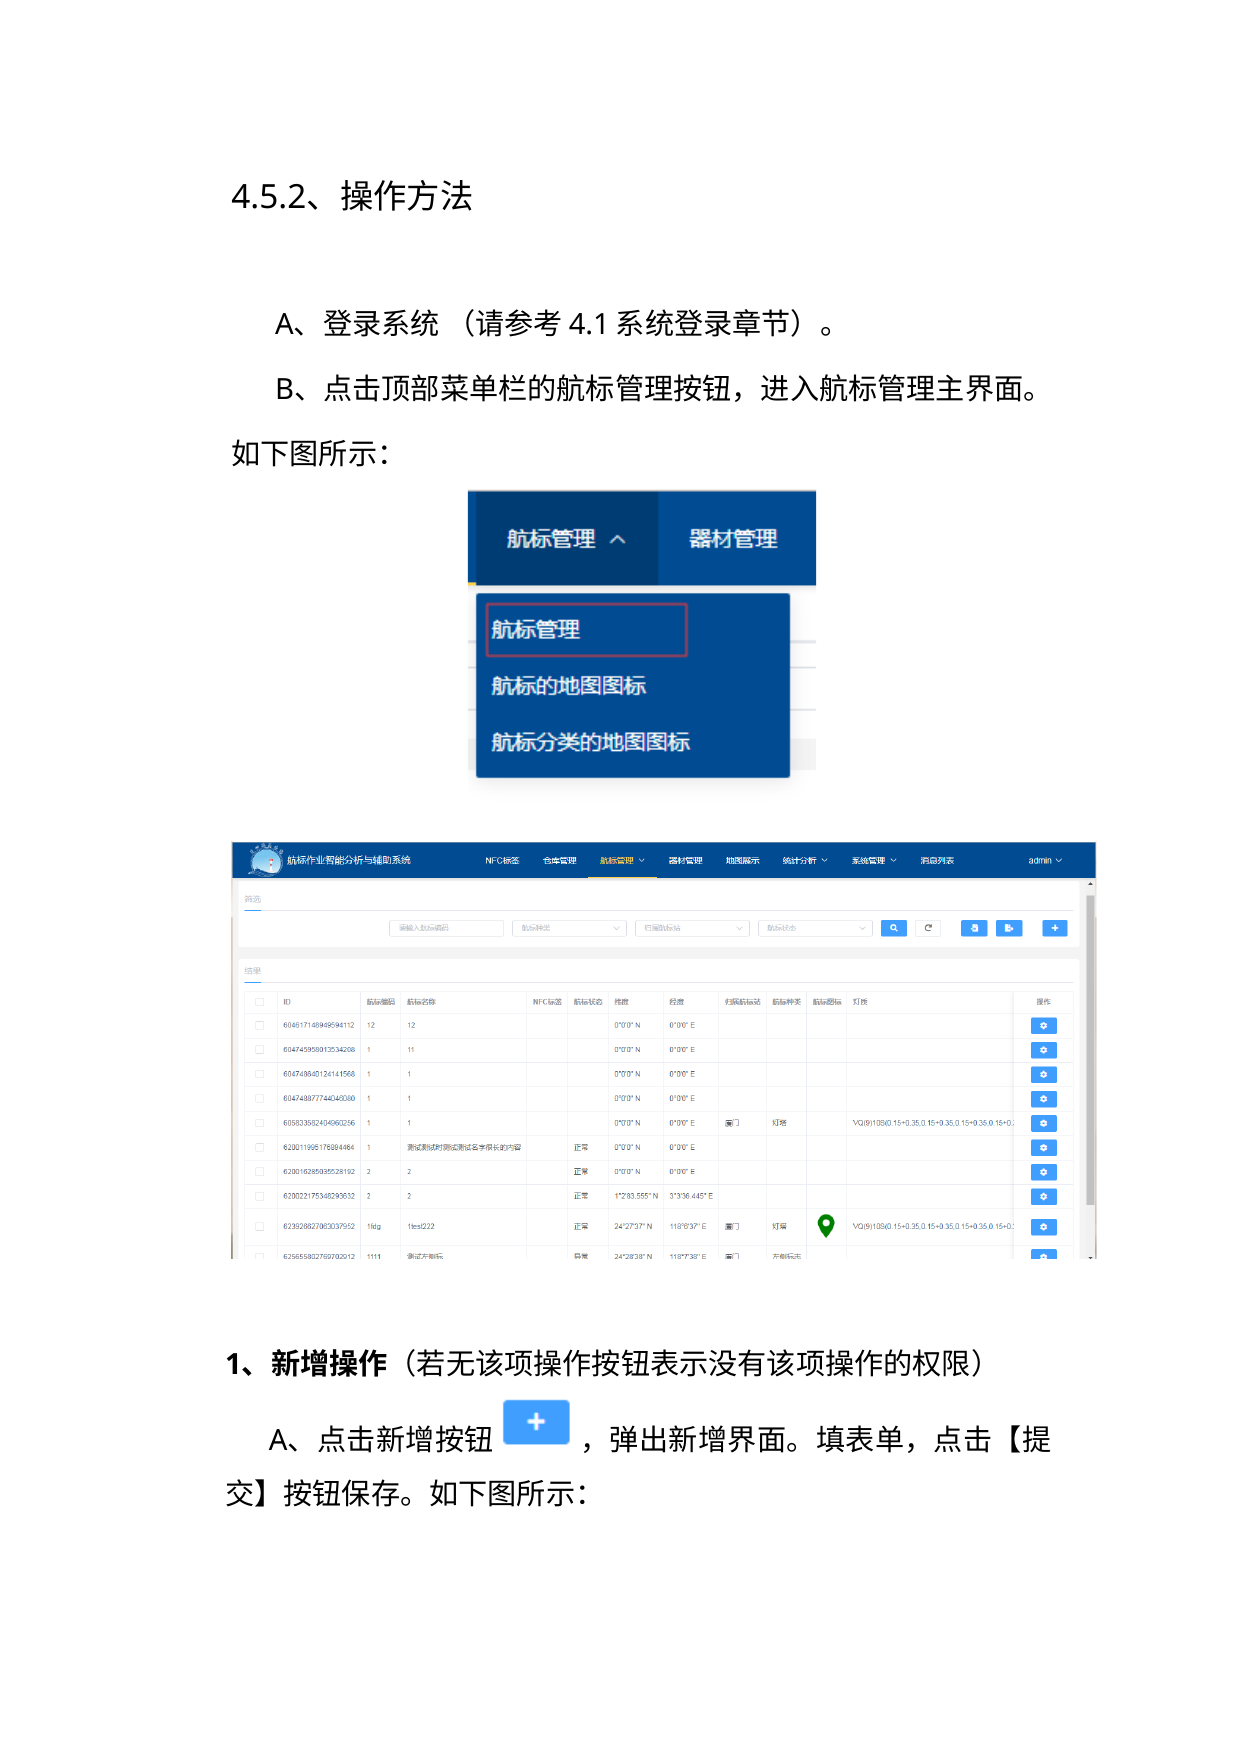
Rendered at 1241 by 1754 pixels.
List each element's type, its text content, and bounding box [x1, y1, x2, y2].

picture [494, 1394, 581, 1451]
text A、登录系统 （请参考4.1系统登录章节）。 [231, 289, 1053, 354]
text 1、新增操作（若无该项操作按钮表示没有该项操作的权限） [187, 1329, 1053, 1394]
text B、点击顶部菜单栏的航标管理按钮，进入航标管理主界面。如下图所示： [231, 354, 1053, 484]
subtitle 4.5.2、操作方法 [187, 162, 1053, 227]
text A、点击新增按钮，弹出新增界面。填表单，点击【提交】按钮保存。如下图所示： [225, 1394, 1053, 1524]
picture [467, 484, 817, 811]
picture [231, 841, 1097, 1259]
